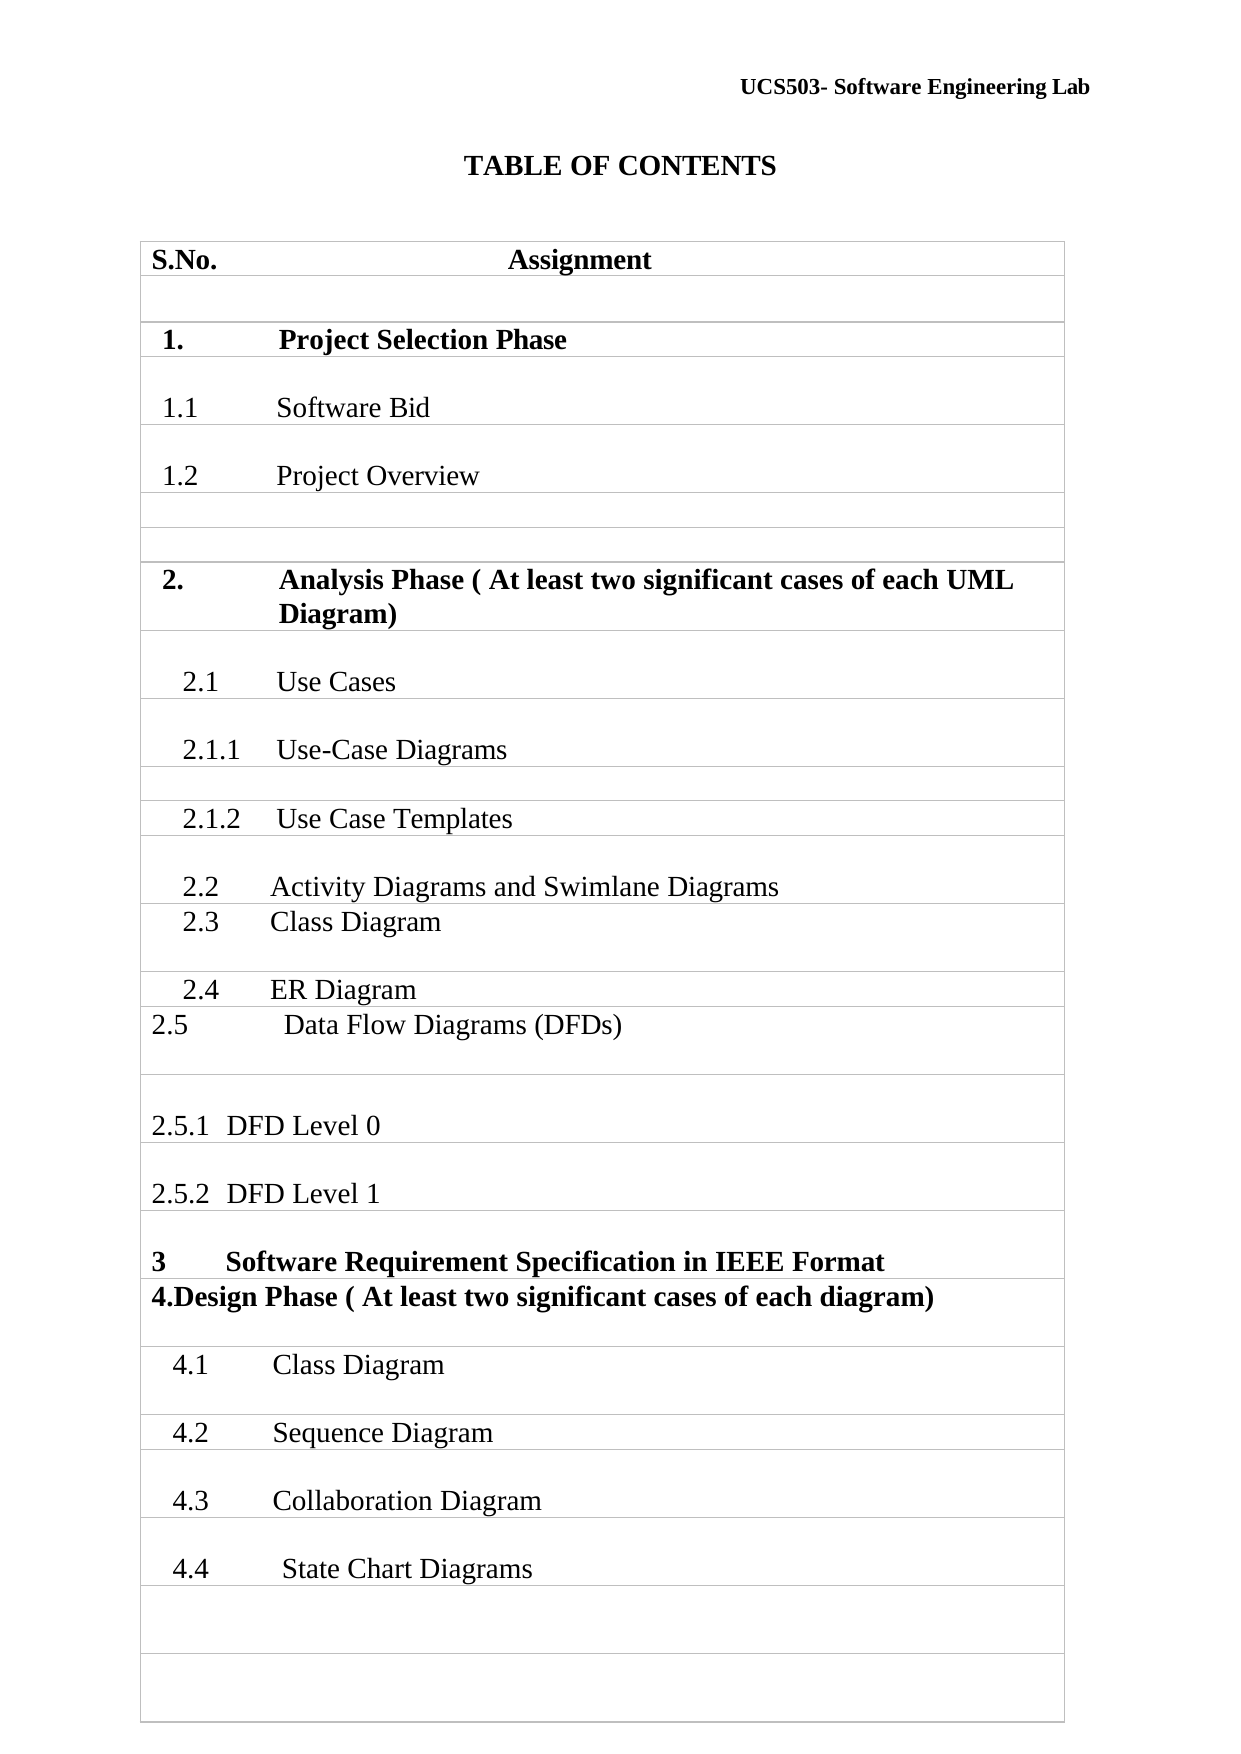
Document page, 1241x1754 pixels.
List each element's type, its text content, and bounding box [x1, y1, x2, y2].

table_header S.No. Assignment [141, 242, 1064, 275]
table_cell 4.2 Sequence Diagram [141, 1415, 1064, 1449]
table_cell [141, 1586, 1064, 1653]
table_cell DFD Level 1 [141, 1143, 1064, 1210]
table_cell Activity Diagrams and Swimlane Diagrams [141, 836, 1064, 903]
table_cell Project Selection Phase [141, 323, 1064, 356]
table_cell [141, 528, 1064, 561]
table_cell Use-Case Diagrams [141, 699, 1064, 766]
text TABLE OF CONTENTS [249, 148, 991, 181]
table_cell Data Flow Diagrams (DFDs) [141, 1007, 1064, 1074]
table_cell DFD Level 0 [141, 1075, 1064, 1142]
table_cell [141, 1654, 1064, 1721]
table_cell Use Cases [141, 631, 1064, 697]
table_cell 4.3 Collaboration Diagram [141, 1450, 1064, 1517]
table_cell [141, 493, 1064, 527]
table_cell 4.1 Class Diagram [141, 1347, 1064, 1414]
table_cell 4.Design Phase ( At least two significant cases of each diagram) [141, 1279, 1064, 1346]
table_cell Project Overview [141, 425, 1064, 492]
table_cell 4.4 State Chart Diagrams [141, 1518, 1064, 1585]
table_cell Use Case Templates [141, 801, 1064, 835]
table_cell ER Diagram [141, 972, 1064, 1006]
table_cell Analysis Phase ( At least two significant cases of each UML Diagram) [141, 563, 1064, 629]
table_cell [141, 767, 1064, 800]
table_cell Software Bid [141, 357, 1064, 424]
table_cell [141, 276, 1064, 321]
table_cell Class Diagram [141, 904, 1064, 971]
table_cell Software Requirement Specification in IEEE Format [141, 1211, 1064, 1278]
